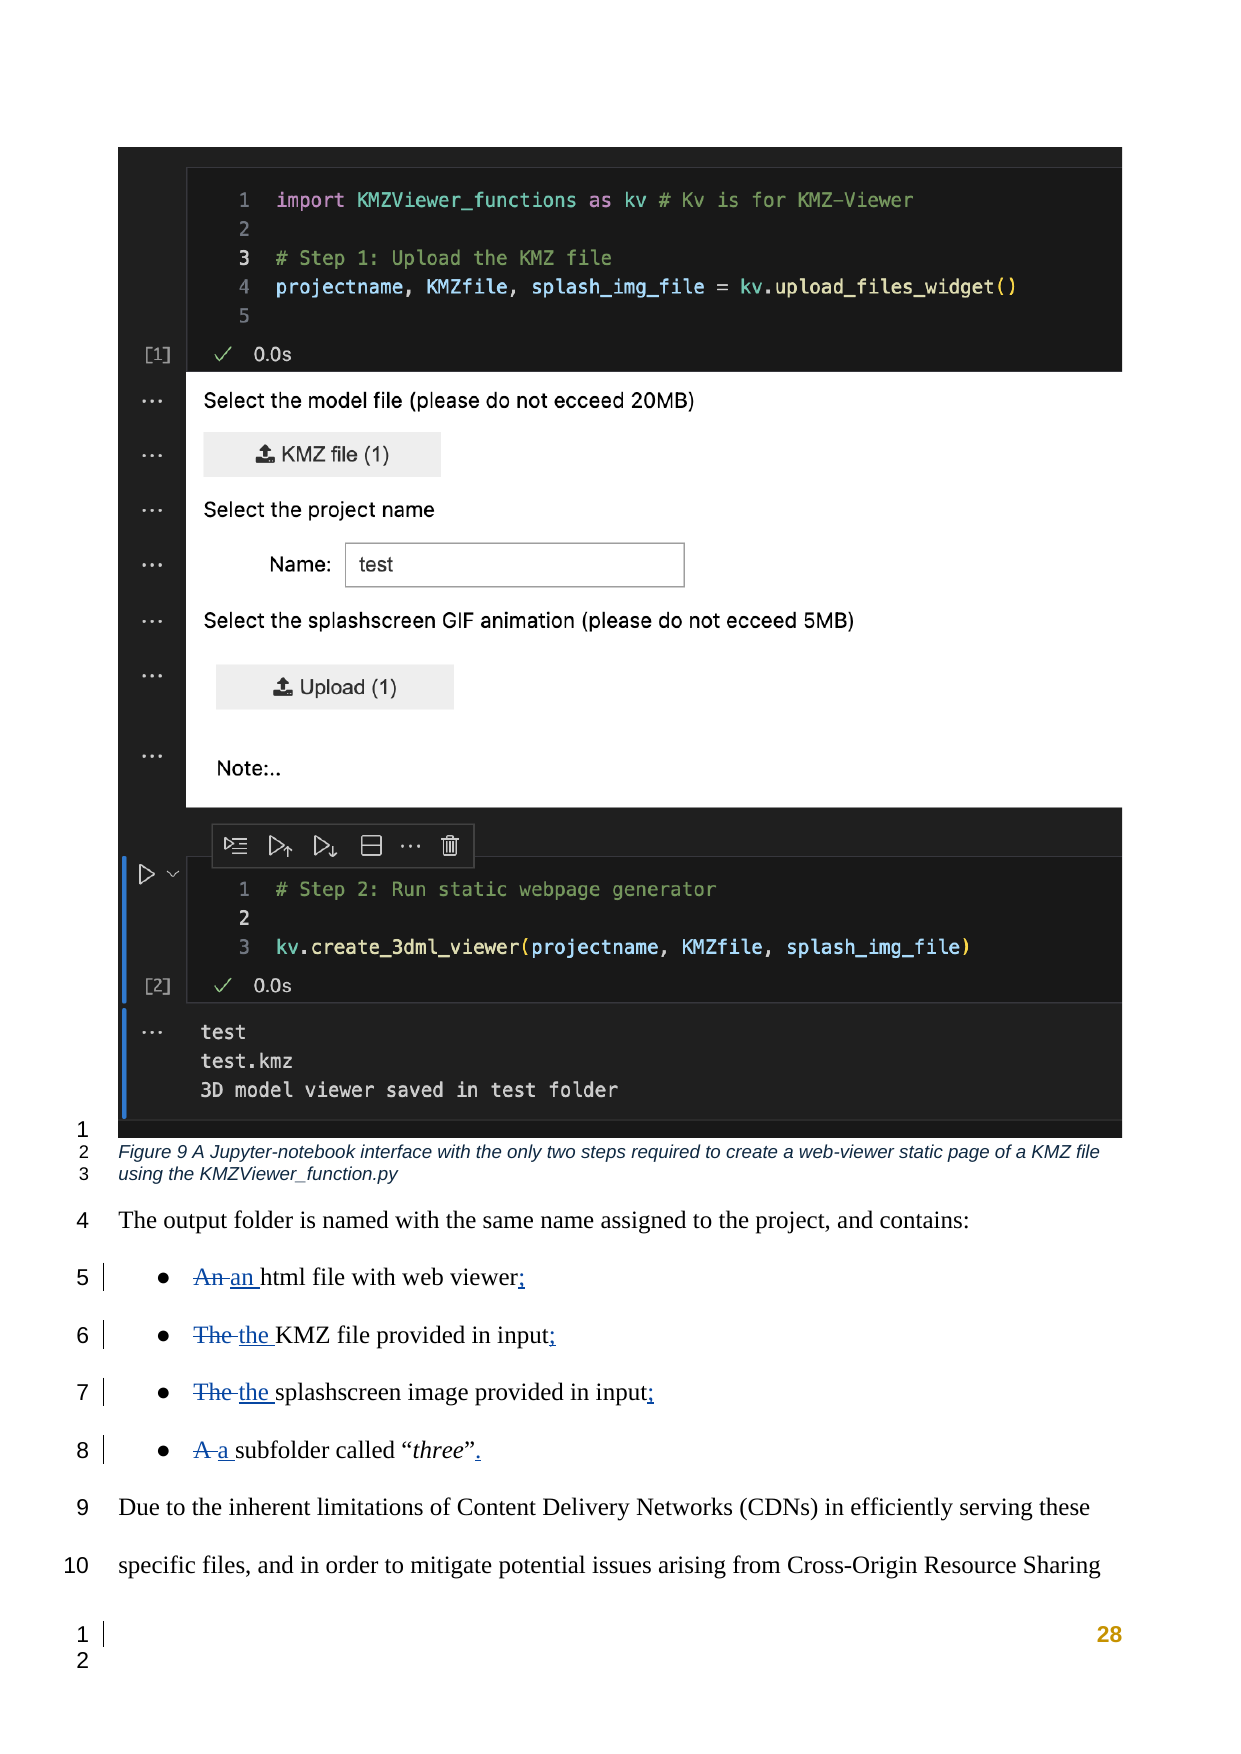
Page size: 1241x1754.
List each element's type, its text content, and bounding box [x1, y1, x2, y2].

text Figure 9 A Jupyter-notebook interface with the only two steps required to create a web-viewer static page of a KMZ file using the KMZViewer_function.py [118, 1141, 1122, 1184]
list html file with web viewer [156, 1262, 1122, 1291]
list subfolder called “three” [156, 1435, 1122, 1464]
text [118, 1492, 1122, 1579]
text The output folder is named with the same name assigned to the project, and contains: [118, 1205, 1122, 1234]
list KMZ file provided in input [156, 1320, 1122, 1349]
picture [118, 147, 1123, 1138]
list splashscreen image provided in input [156, 1377, 1122, 1406]
